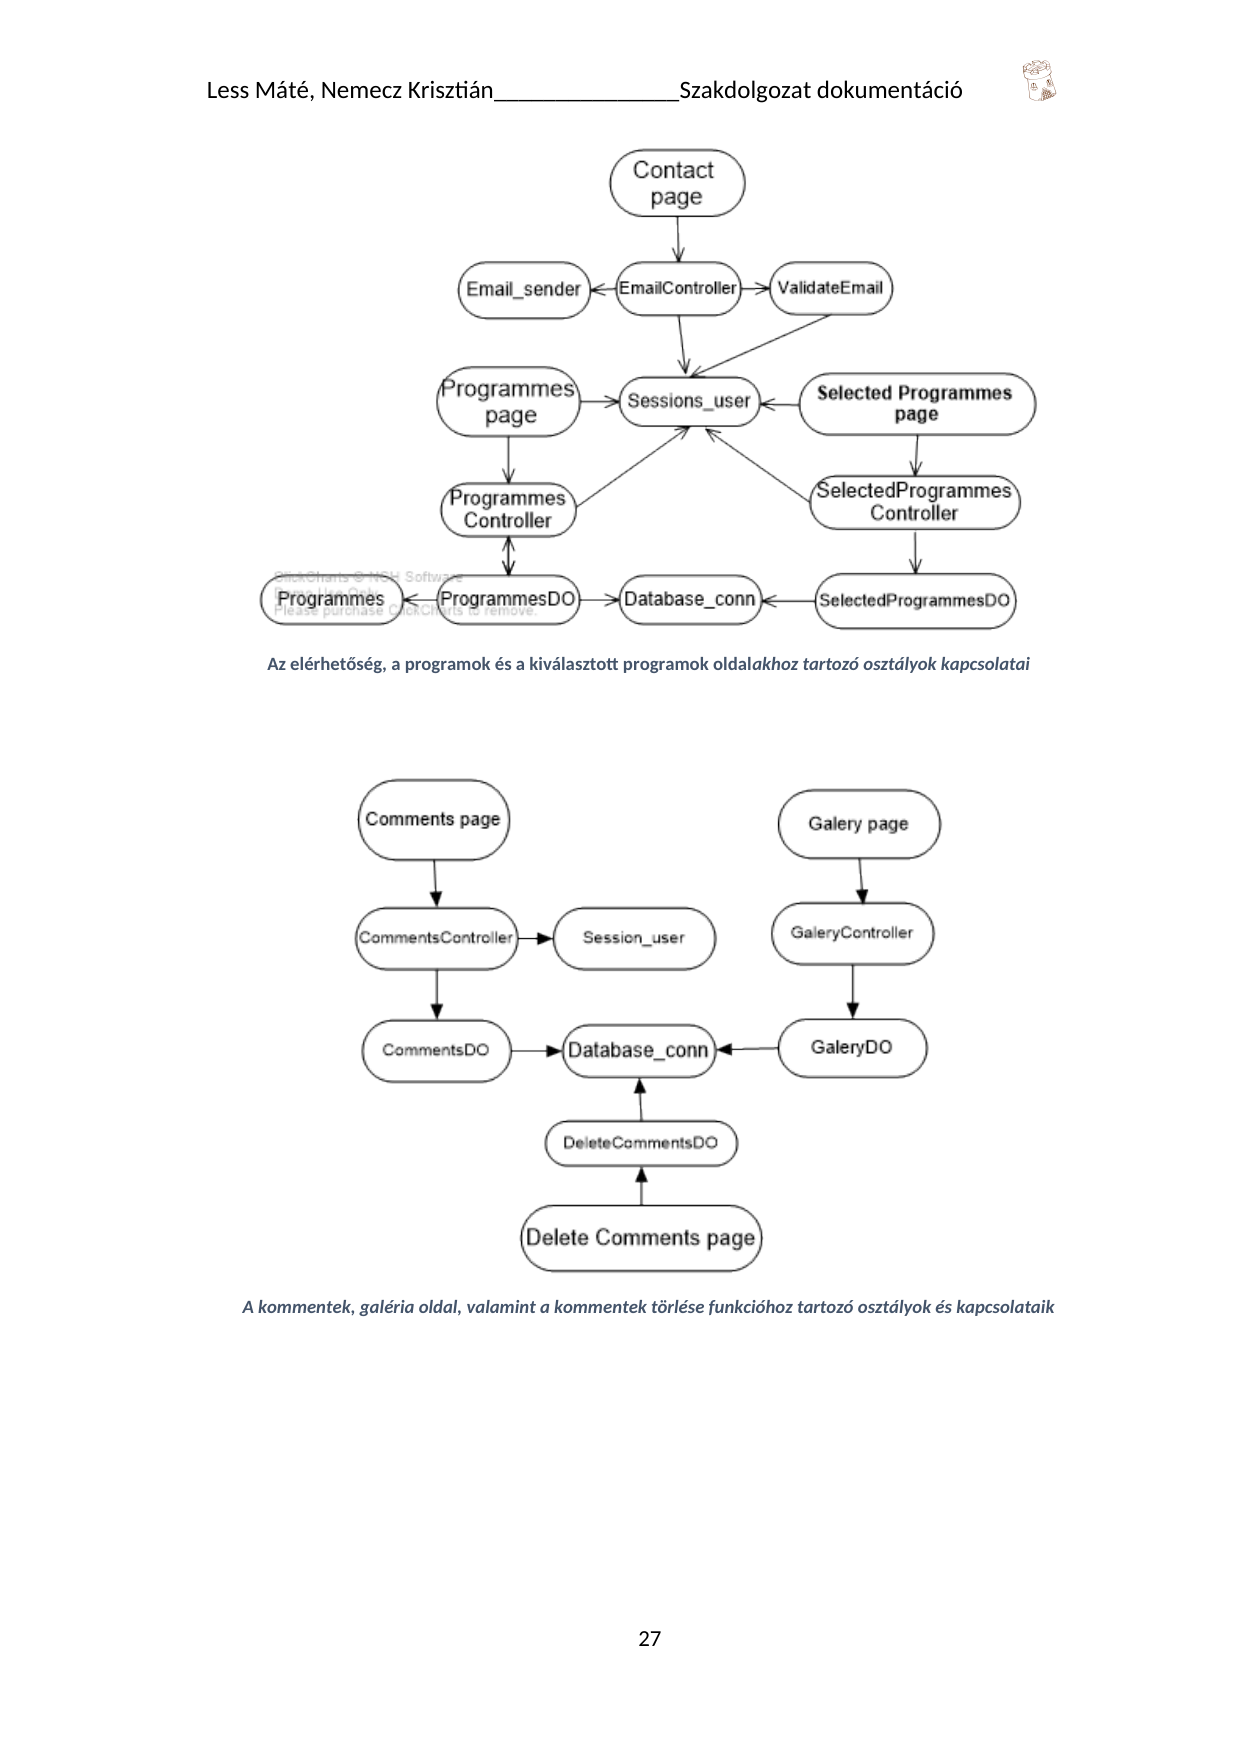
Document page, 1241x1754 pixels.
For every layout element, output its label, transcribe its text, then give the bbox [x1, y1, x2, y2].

text Az elérhetőség, a programok és a kiválasztott programok oldalakhoz tartozó osztályok kapcsolatai [207, 652, 1093, 675]
text A kommentek, galéria oldal, valamint a kommentek törlése funkcióhoz tartozó osztályok és kapcsolataik [207, 1296, 1093, 1318]
picture [1009, 56, 1074, 103]
picture [258, 147, 1042, 634]
picture [353, 777, 946, 1277]
